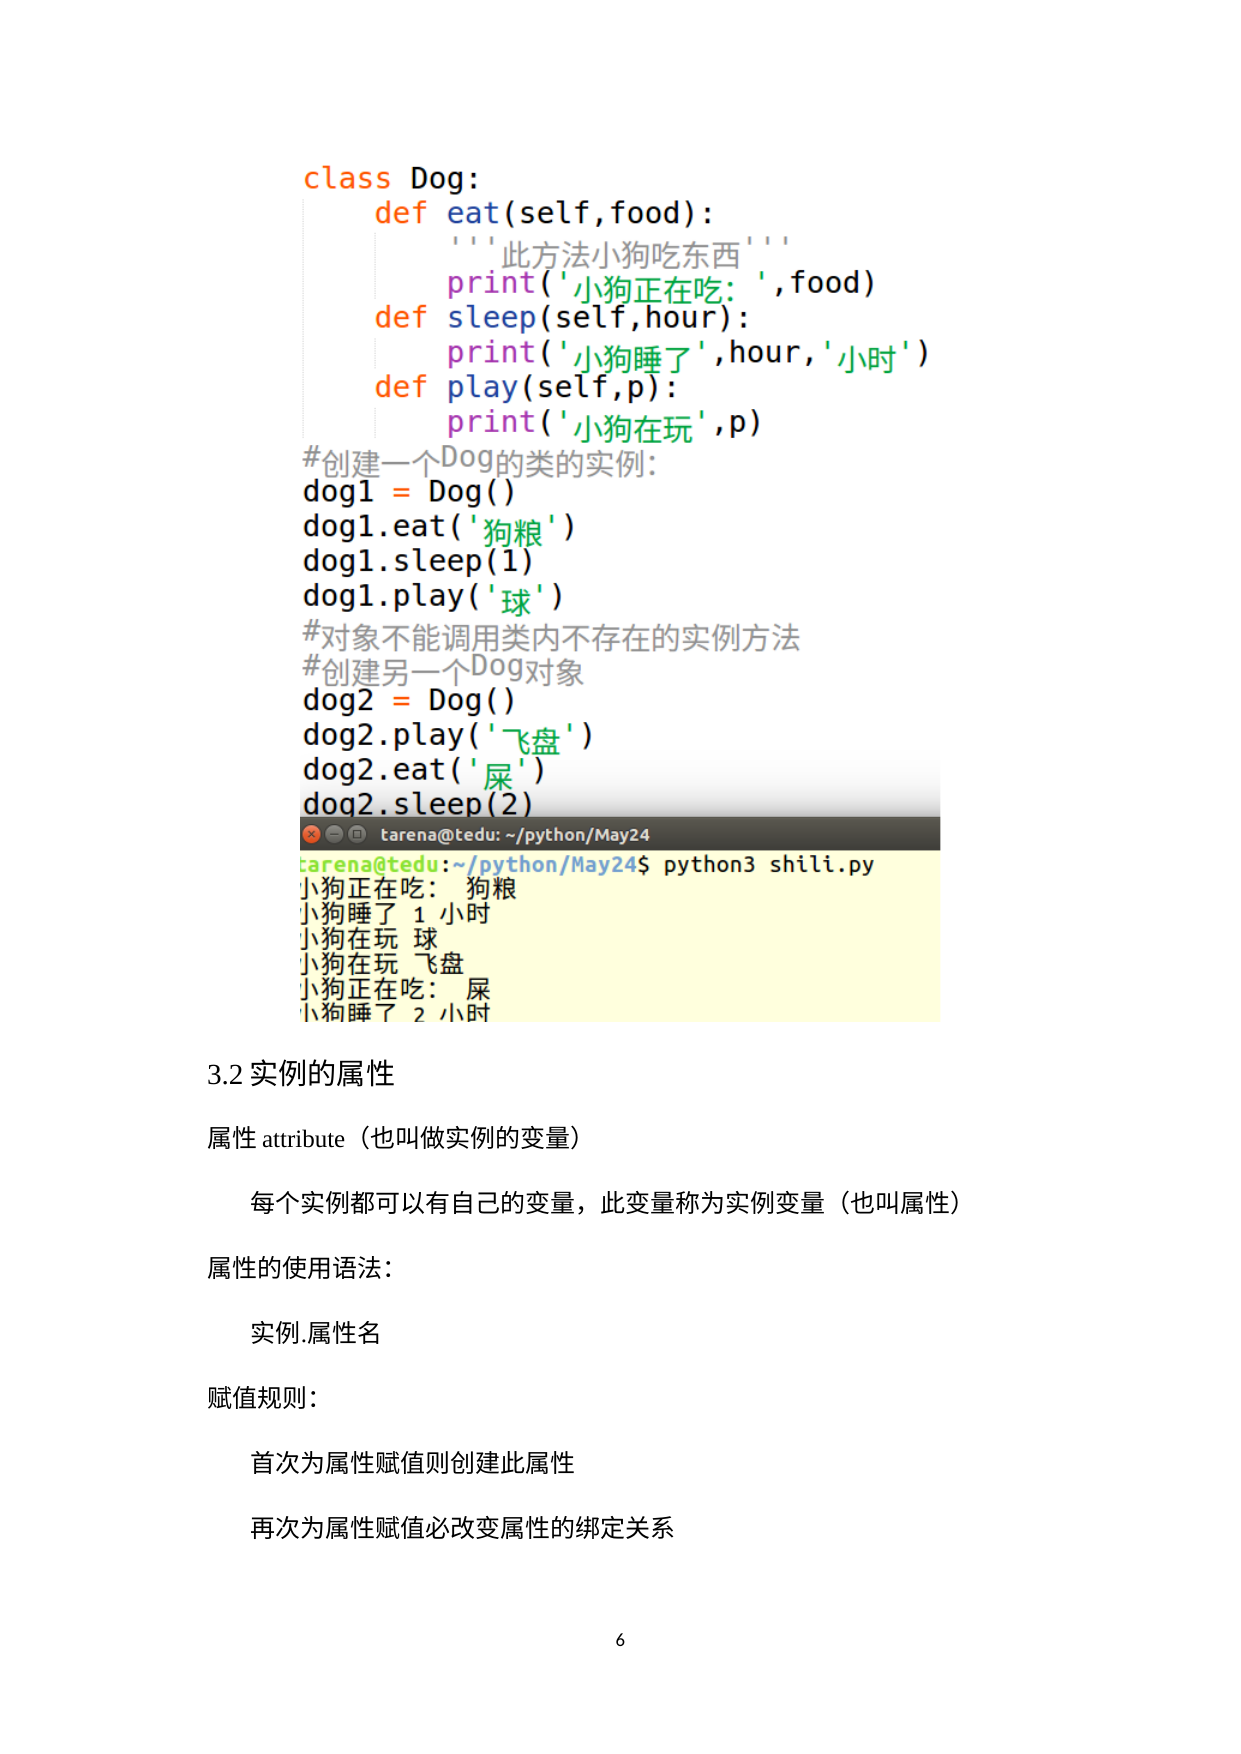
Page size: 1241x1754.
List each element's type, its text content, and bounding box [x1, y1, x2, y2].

text 首次为属性赋值则创建此属性 [251, 1429, 1033, 1494]
picture [300, 162, 941, 1022]
text 再次为属性赋值必改变属性的绑定关系 [251, 1494, 1033, 1559]
text 实例.属性名 [251, 1299, 1033, 1364]
text 赋值规则： [207, 1364, 1033, 1429]
text 属性的使用语法： [207, 1234, 1033, 1299]
text 属性attribute（也叫做实例的变量） [207, 1104, 1033, 1169]
text 3.2实例的属性 [207, 1039, 1033, 1104]
text 每个实例都可以有自己的变量，此变量称为实例变量（也叫属性） [251, 1169, 1033, 1234]
